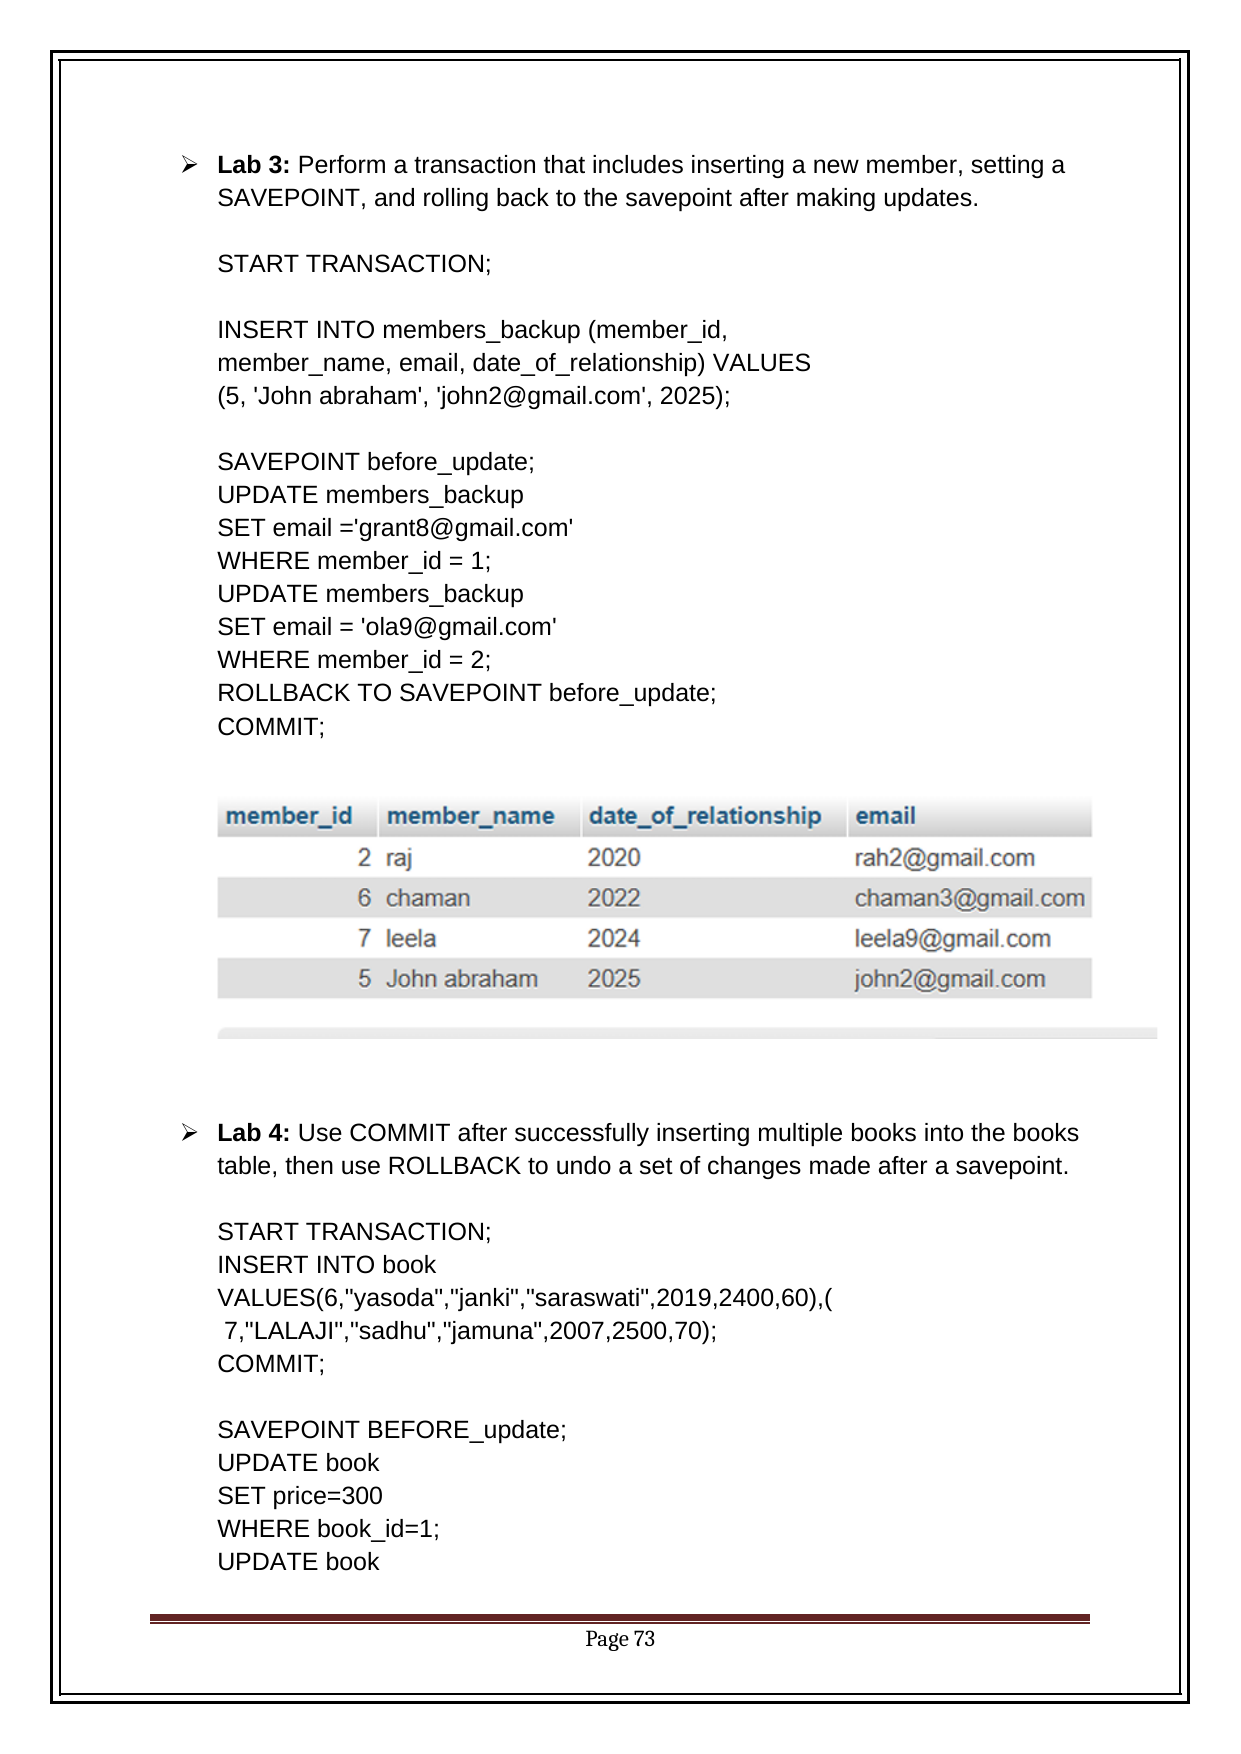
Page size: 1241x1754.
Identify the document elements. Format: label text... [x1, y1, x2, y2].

list UPDATE book [217, 1448, 1090, 1477]
list ROLLBACK TO SAVEPOINT before_update; [217, 678, 1090, 707]
list WHERE book_id=1; [217, 1514, 1090, 1543]
list SAVEPOINT BEFORE_update; [217, 1415, 1090, 1443]
list UPDATE book [217, 1547, 1090, 1576]
list Lab 4: Use COMMIT after successfully inserting multiple books into the books table, then use ROLLBACK to undo a set of changes made after a savepoint. [179, 1117, 1090, 1179]
list SET price=300 [217, 1481, 1090, 1509]
list UPDATE members_backup [217, 480, 1090, 509]
list 7,"LALAJI","sadhu","jamuna",2007,2500,70); [217, 1316, 1090, 1344]
list WHERE member_id = 2; [217, 645, 1090, 674]
picture [217, 777, 1158, 1039]
list INSERT INTO members_backup (member_id, [217, 315, 1090, 344]
list WHERE member_id = 1; [217, 546, 1090, 575]
list START TRANSACTION; [217, 249, 1090, 278]
list SAVEPOINT before_update; [217, 447, 1090, 476]
list Lab 3: Perform a transaction that includes inserting a new member, setting a SAVEPOINT, and rolling back to the savepoint after making updates. [179, 150, 1090, 212]
list START TRANSACTION; [217, 1217, 1090, 1245]
list SET email = 'ola9@gmail.com' [217, 612, 1090, 641]
list INSERT INTO book [217, 1250, 1090, 1278]
list COMMIT; [217, 1349, 1090, 1377]
list SET email ='grant8@gmail.com' [217, 513, 1090, 542]
list UPDATE members_backup [217, 579, 1090, 608]
list member_name, email, date_of_relationship) VALUES [217, 348, 1090, 377]
list (5, 'John abraham', 'john2@gmail.com', 2025); [217, 381, 1090, 410]
list COMMIT; [217, 711, 1090, 740]
list VALUES(6,"yasoda","janki","saraswati",2019,2400,60),( [217, 1283, 1090, 1311]
